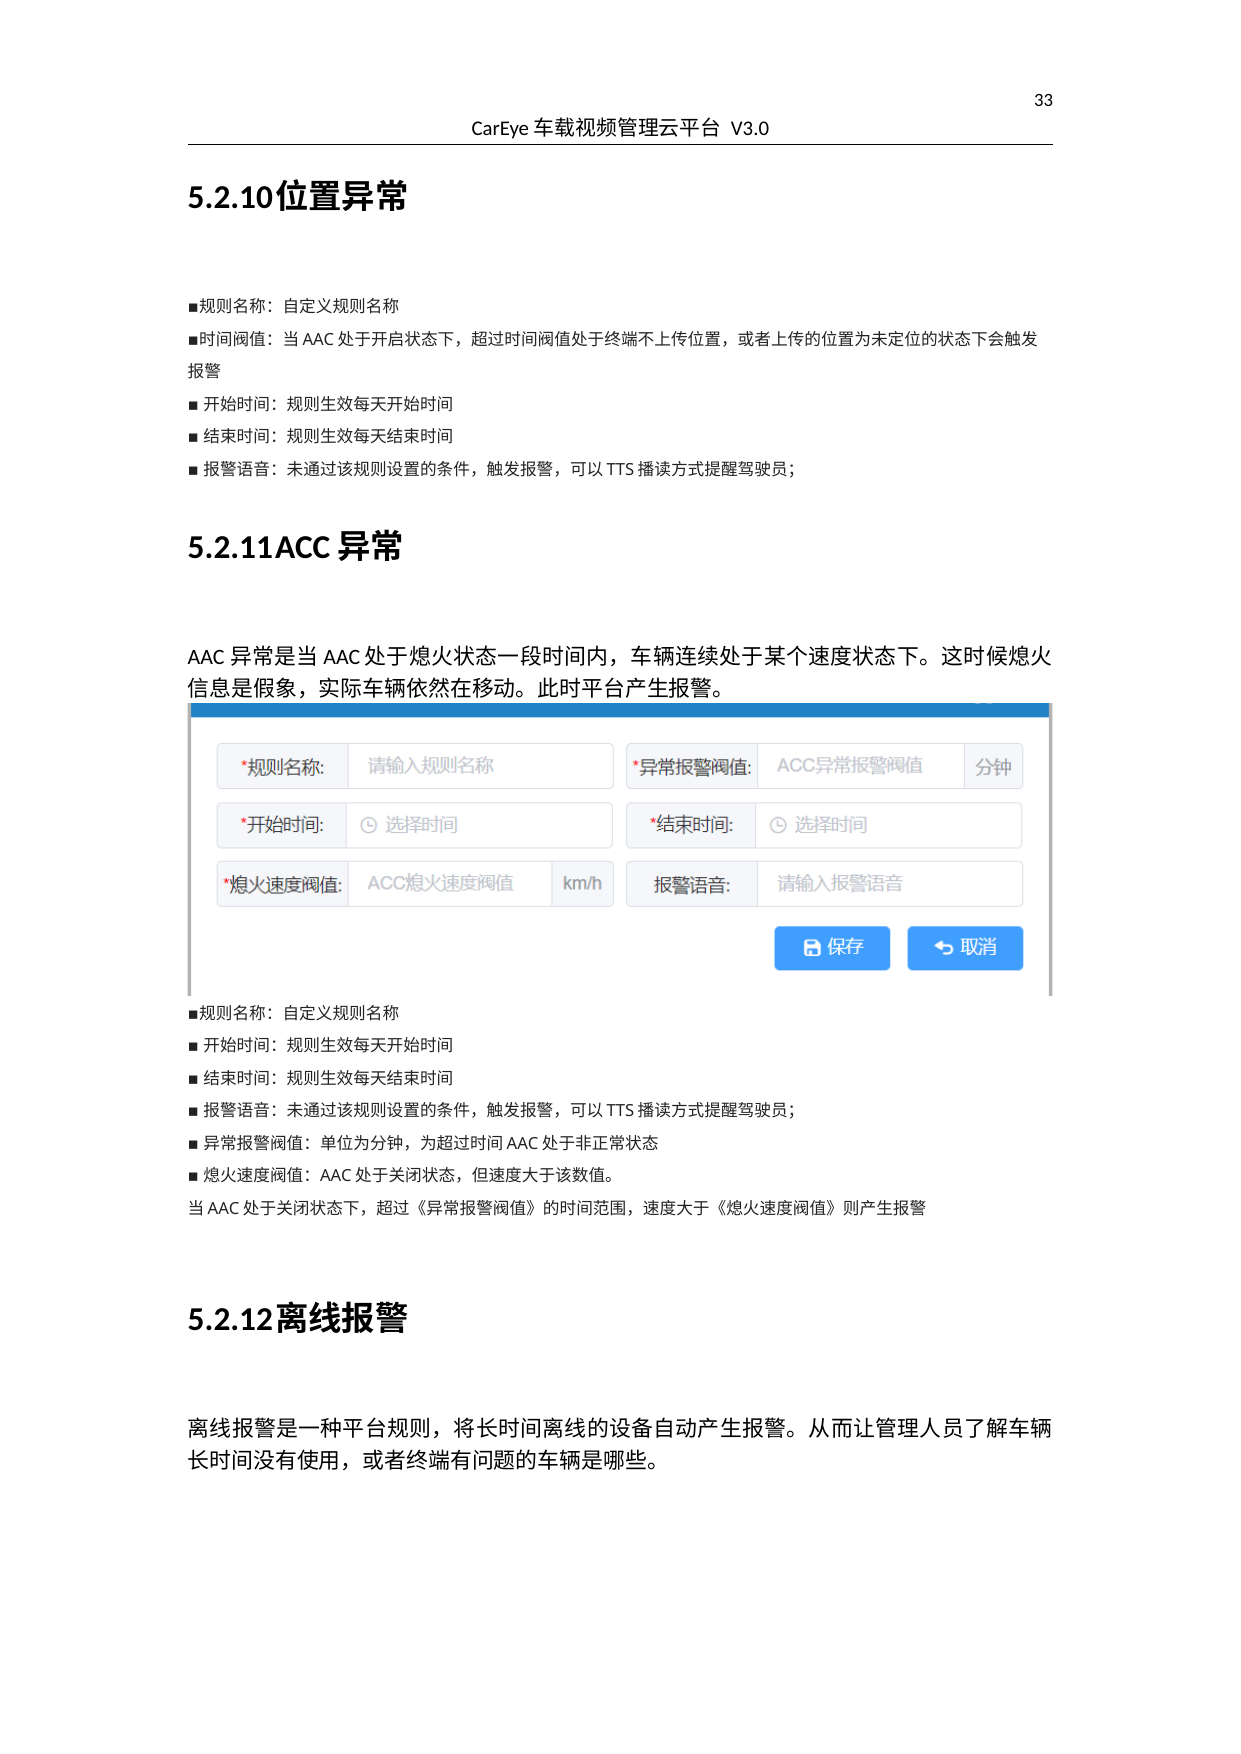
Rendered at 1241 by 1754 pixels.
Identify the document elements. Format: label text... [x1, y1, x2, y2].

text 当AAC处于关闭状态下，超过《异常报警阀值》的时间范围，速度大于《熄火速度阀值》则产生报警 [187, 1191, 1053, 1223]
text ▪ 熄火速度阀值：AAC处于关闭状态，但速度大于该数值。 [187, 1158, 1053, 1191]
text ▪ 结束时间：规则生效每天结束时间 [187, 419, 1053, 452]
list ▪规则名称：自定义规则名称 [187, 289, 1053, 322]
text ▪ 异常报警阀值：单位为分钟，为超过时间AAC处于非正常状态 [187, 1126, 1053, 1158]
text ▪ 开始时间：规则生效每天开始时间 [187, 1028, 1053, 1061]
text 离线报警是一种平台规则，将长时间离线的设备自动产生报警。从而让管理人员了解车辆长时间没有使用，或者终端有问题的车辆是哪些。 [187, 1410, 1053, 1475]
list ▪时间阀值：当AAC处于开启状态下，超过时间阀值处于终端不上传位置，或者上传的位置为未定位的状态下会触发报警 [187, 322, 1053, 387]
text ▪ 结束时间：规则生效每天结束时间 [187, 1061, 1053, 1093]
subtitle ACC异常 [187, 511, 1053, 576]
text ▪ 开始时间：规则生效每天开始时间 [187, 387, 1053, 419]
subtitle 离线报警 [187, 1283, 1053, 1348]
subtitle 位置异常 [187, 162, 1053, 227]
text ▪ 报警语音：未通过该规则设置的条件，触发报警，可以TTS播读方式提醒驾驶员； [187, 452, 1053, 484]
text ▪ 报警语音：未通过该规则设置的条件，触发报警，可以TTS播读方式提醒驾驶员； [187, 1093, 1053, 1126]
text AAC 异常是当AAC处于熄火状态一段时间内，车辆连续处于某个速度状态下。这时候熄火信息是假象，实际车辆依然在移动。此时平台产生报警。 [187, 638, 1053, 703]
picture [187, 703, 1053, 996]
list ▪规则名称：自定义规则名称 [187, 996, 1053, 1028]
